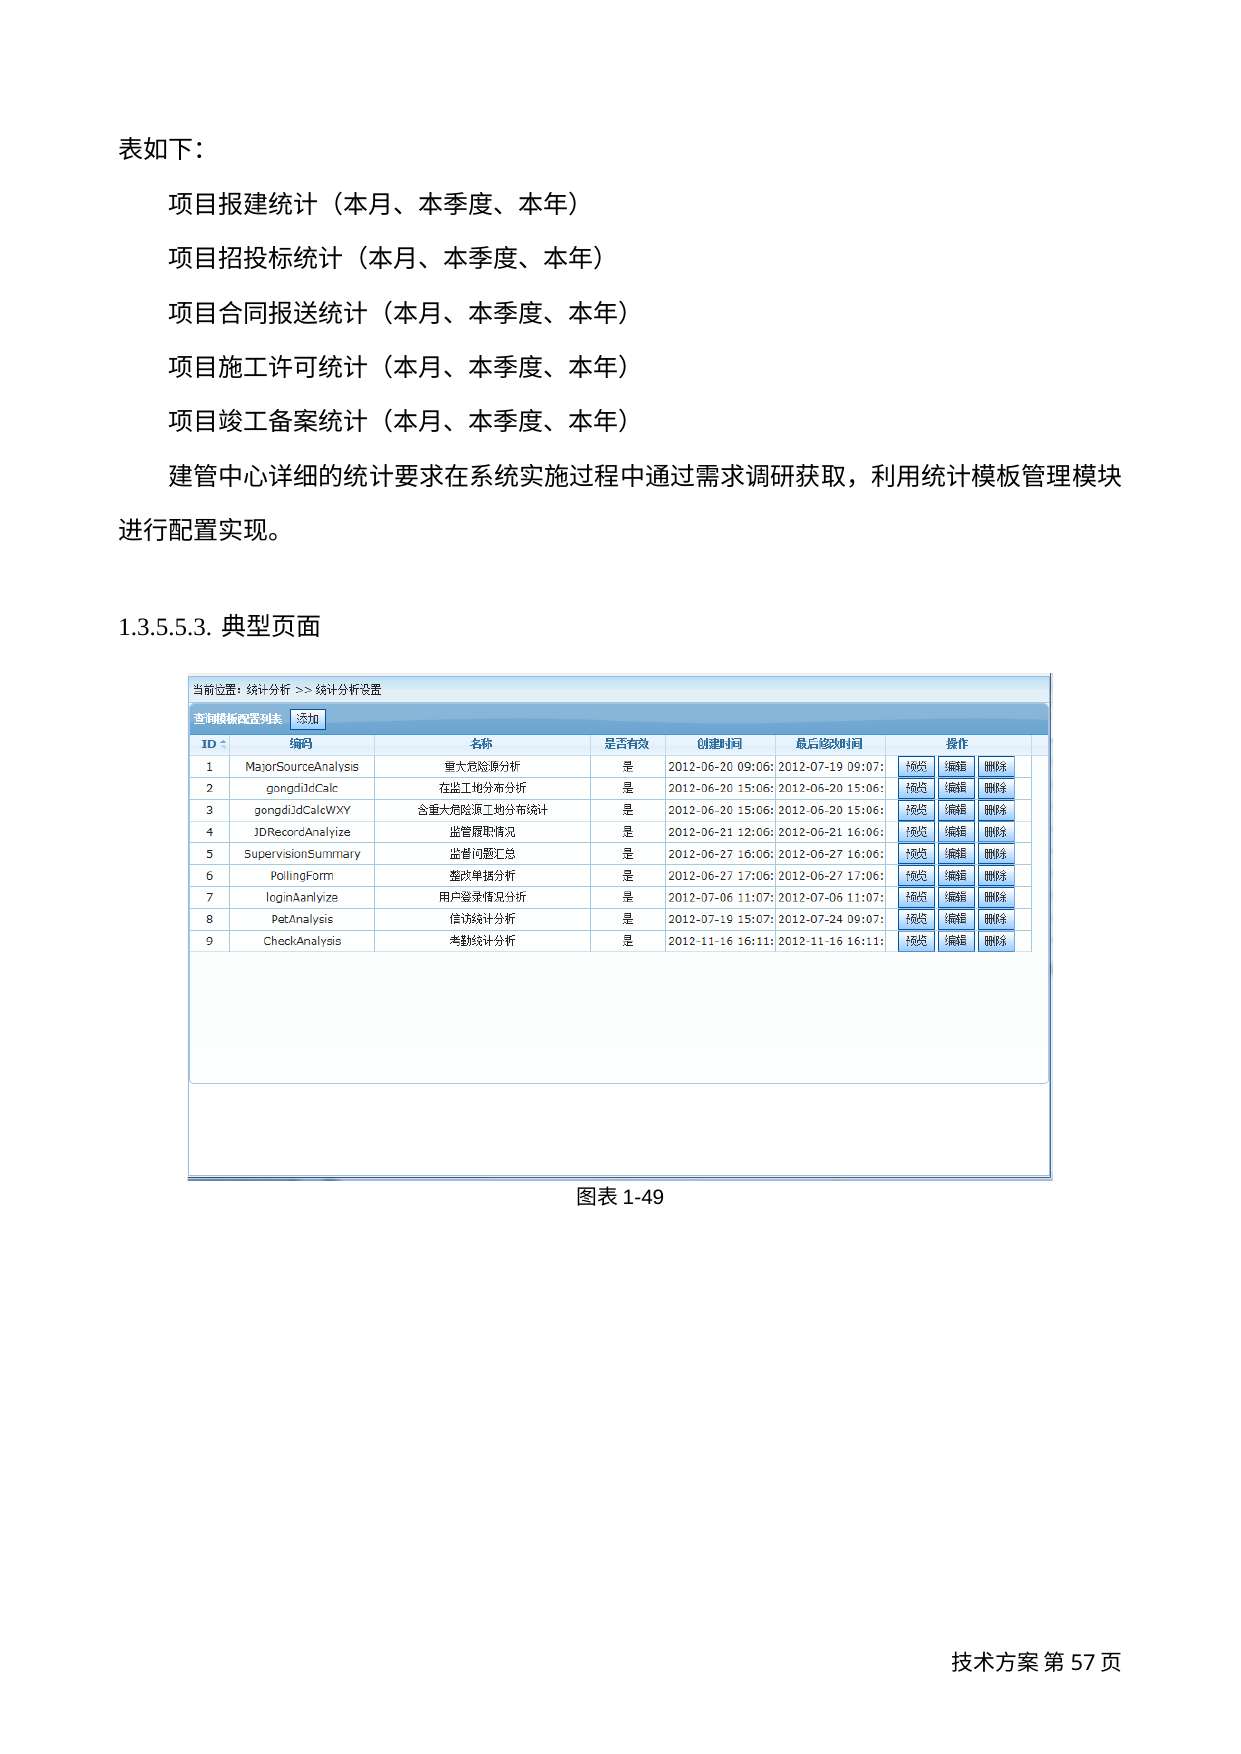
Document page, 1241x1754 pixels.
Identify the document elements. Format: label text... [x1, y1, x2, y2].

text 项目竣工备案统计（本月、本季度、本年） [118, 402, 1122, 438]
text 建管中心详细的统计要求在系统实施过程中通过需求调研获取，利用统计模板管理模块进行配置实现。 [118, 456, 1122, 547]
picture [187, 673, 1053, 1181]
text 项目施工许可统计（本月、本季度、本年） [118, 347, 1122, 384]
subtitle 典型页面 [118, 606, 1122, 642]
text 图表 1-49 [118, 1180, 1122, 1211]
text 项目合同报送统计（本月、本季度、本年） [118, 293, 1122, 329]
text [118, 130, 1122, 166]
text 项目招投标统计（本月、本季度、本年） [118, 239, 1122, 275]
text 项目报建统计（本月、本季度、本年） [118, 184, 1122, 221]
